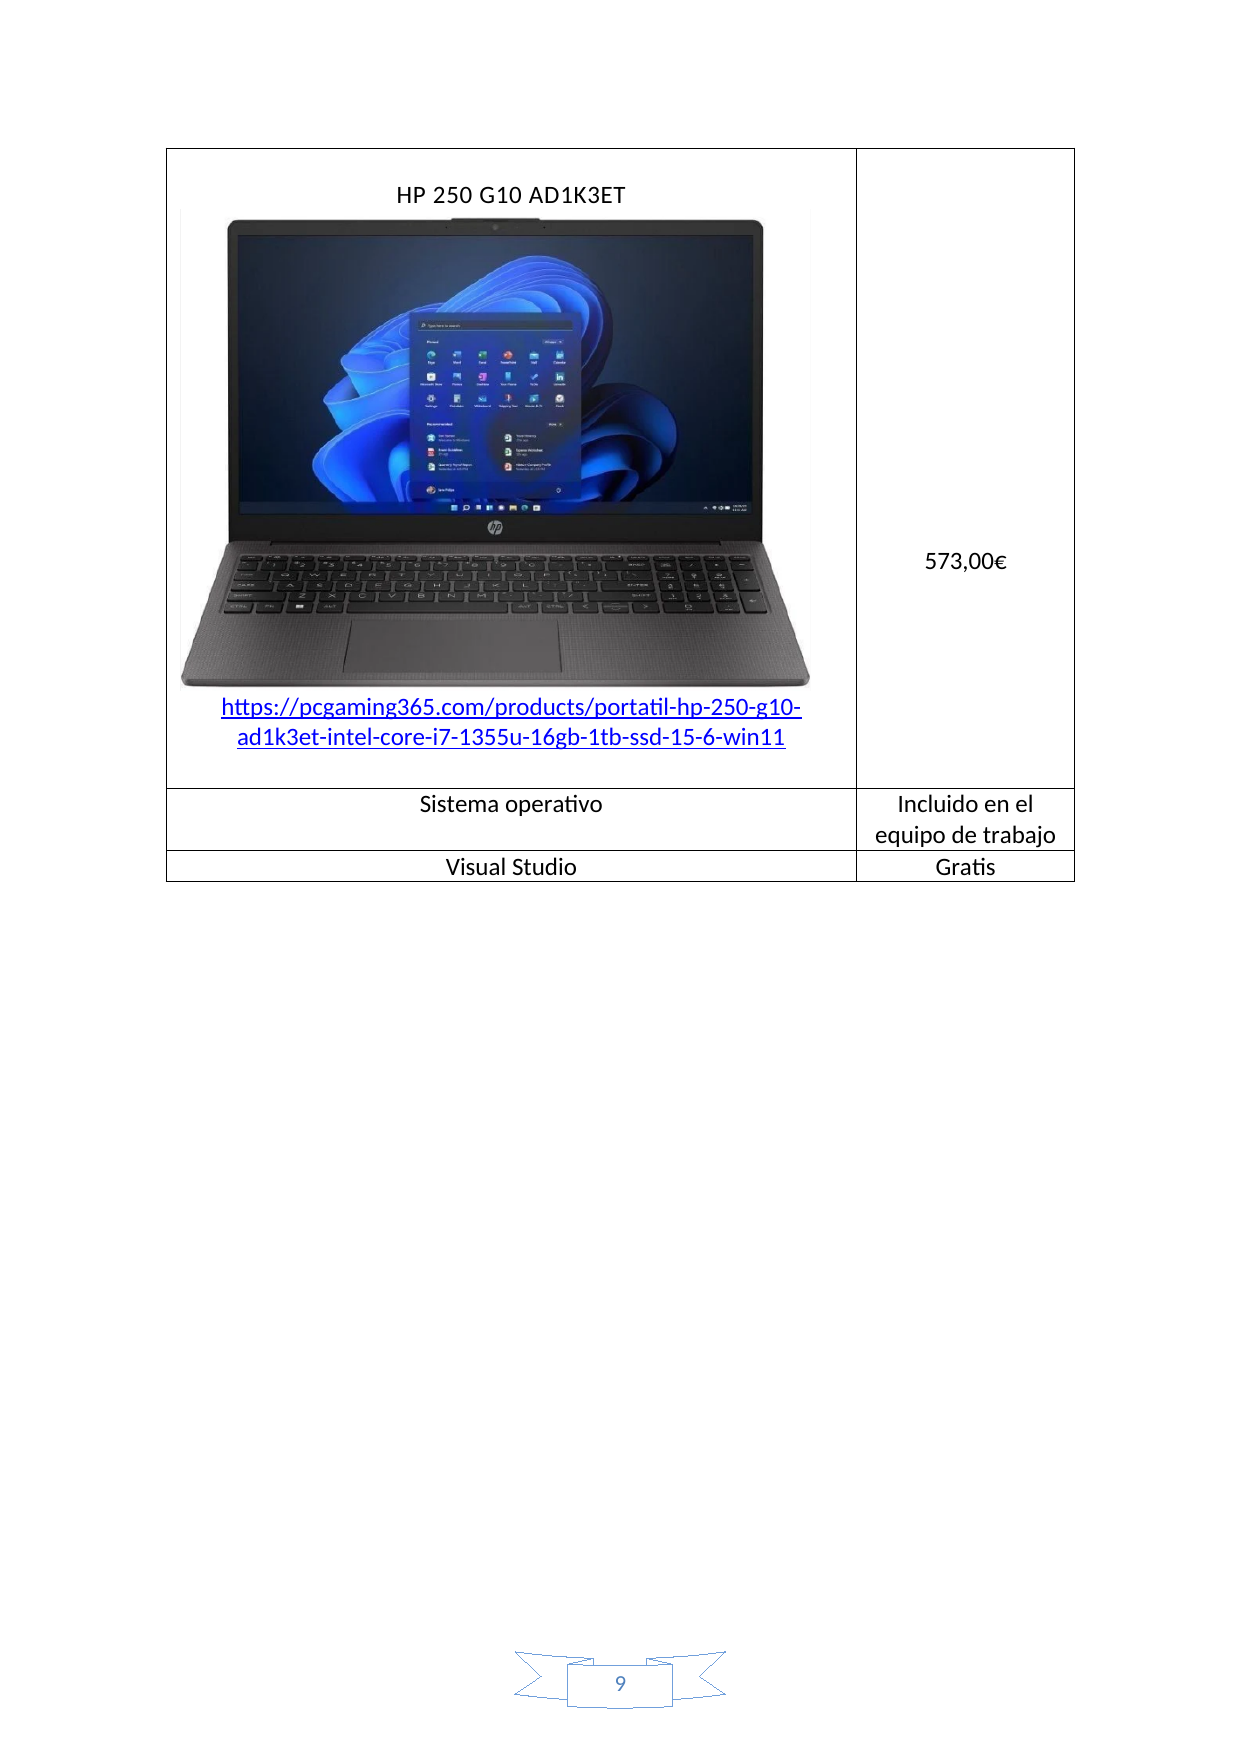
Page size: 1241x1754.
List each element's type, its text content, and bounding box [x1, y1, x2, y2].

table_cell HP 250 G10 AD1K3ET https://pcgaming365.com/products/portatil-hp-250-g10-ad1k3et-intel-core-i7-1355u-16gb-1tb-ssd-15-6-win11 [167, 149, 856, 788]
table_cell Incluido en el equipo de trabajo [857, 789, 1074, 850]
table_cell Sistema operativo [167, 789, 856, 850]
table_cell Visual Studio [167, 851, 856, 881]
table_cell 573,00€ [857, 149, 1074, 788]
table_cell Gratis [857, 851, 1074, 881]
picture [177, 209, 811, 691]
